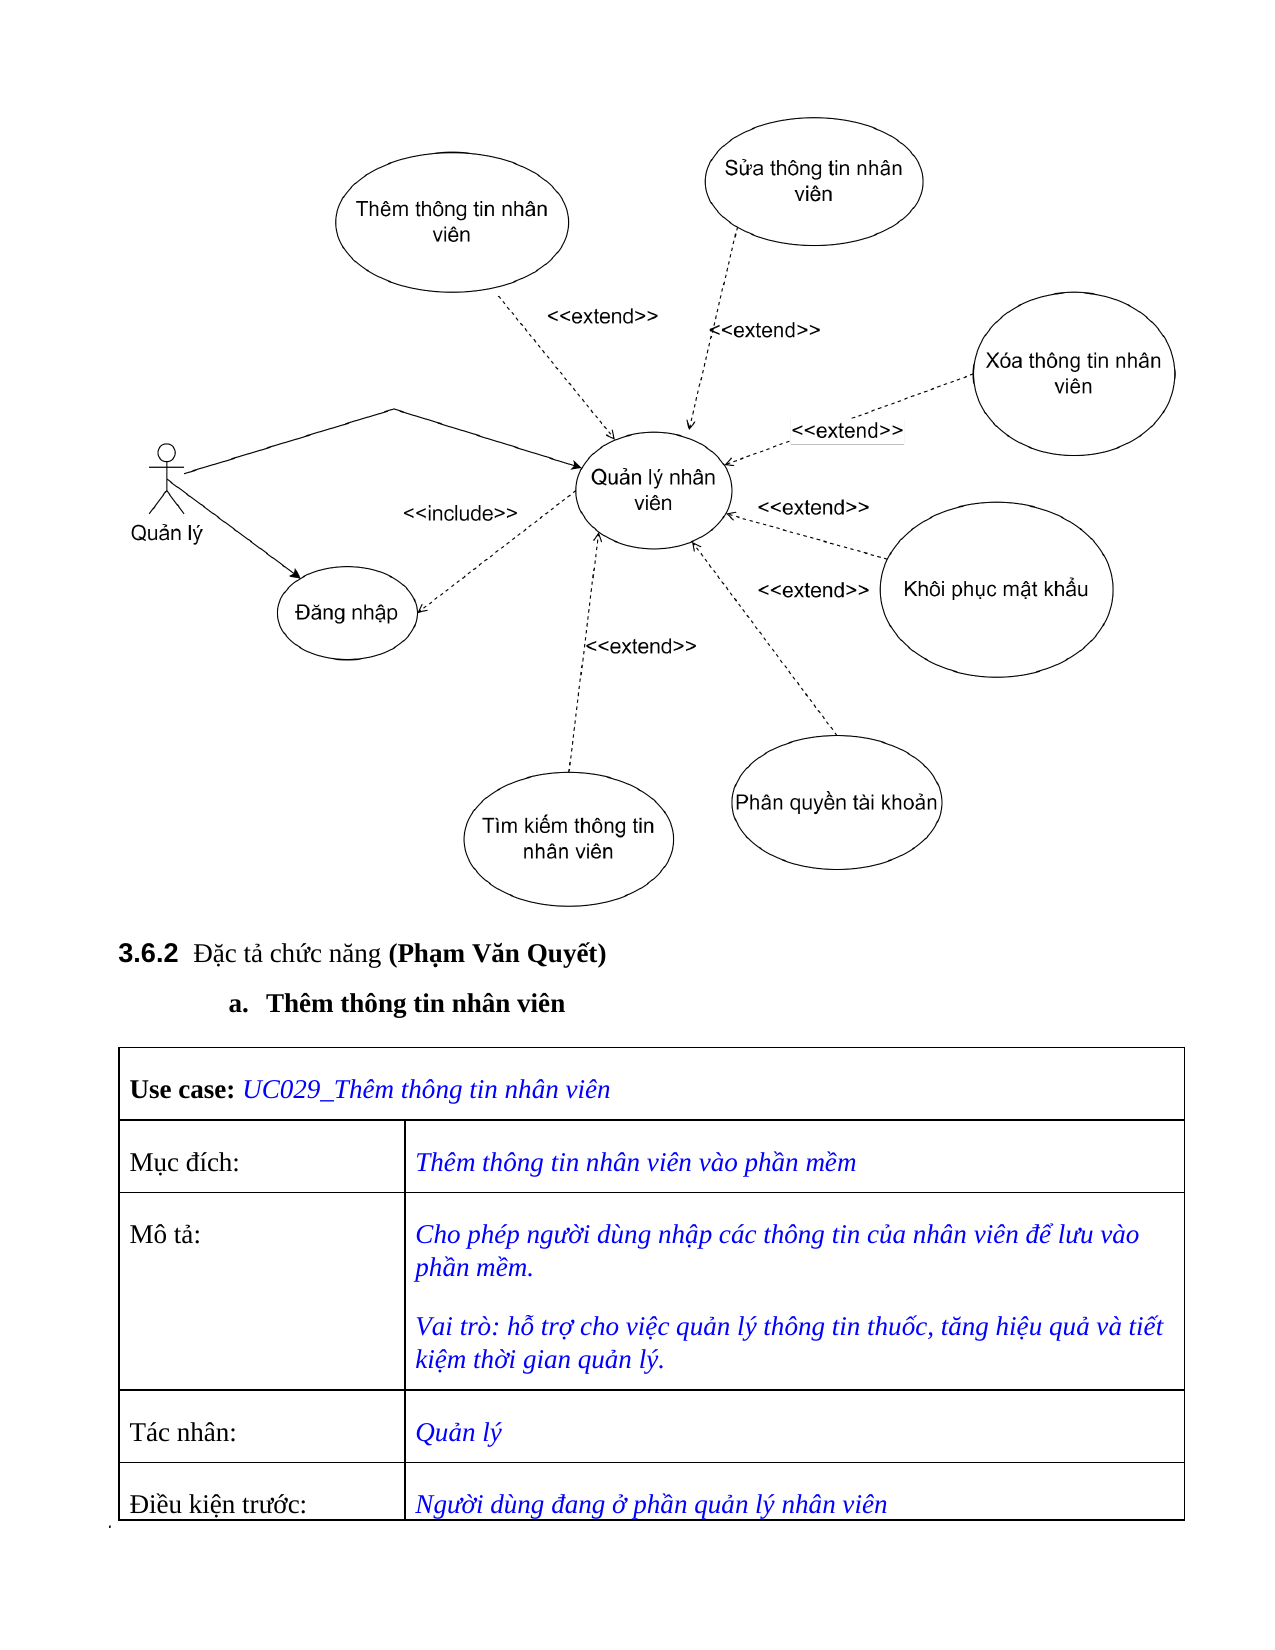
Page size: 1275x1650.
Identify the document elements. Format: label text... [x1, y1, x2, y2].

subtitle Thêm thông tin nhân viên [228, 988, 1186, 1019]
picture [118, 105, 1187, 919]
list Đặc tả chức năng (Phạm Văn Quyết) [118, 937, 1186, 968]
